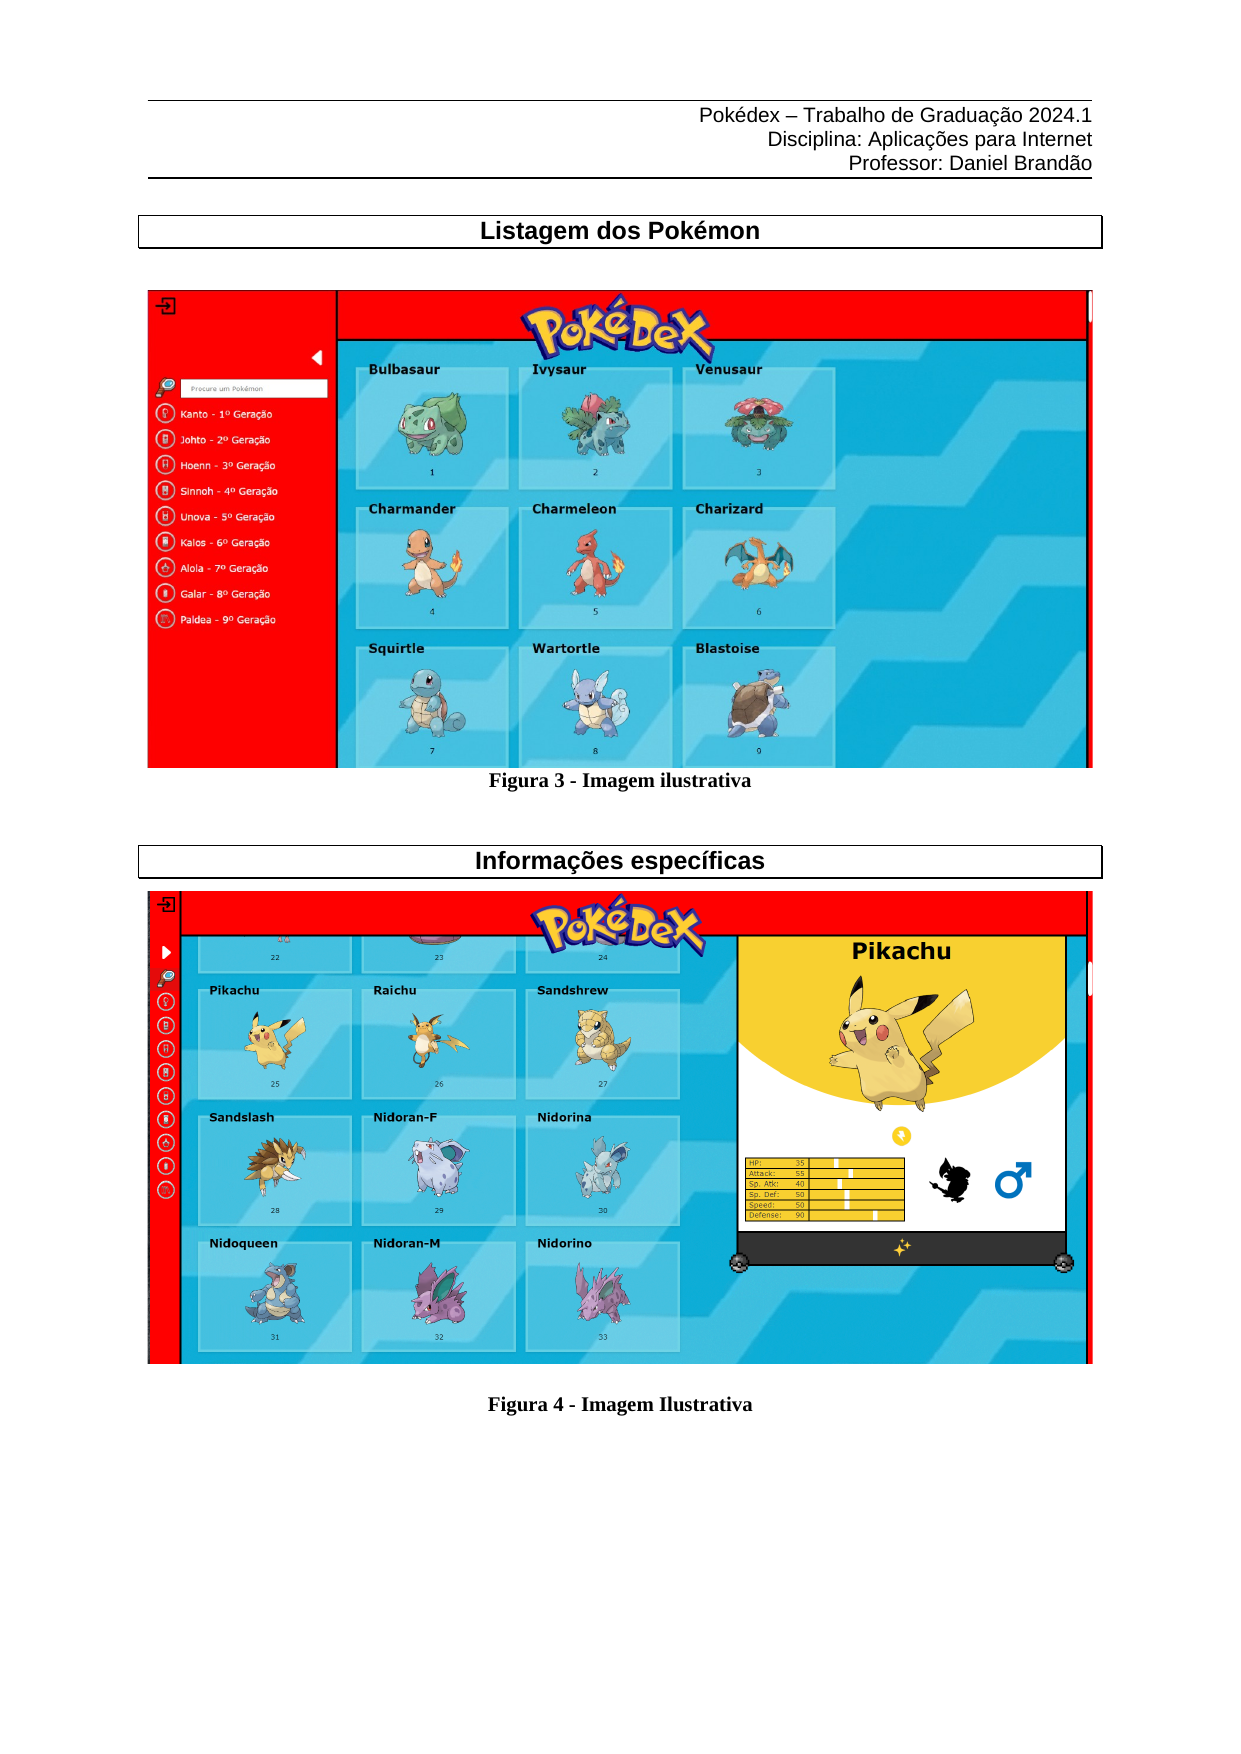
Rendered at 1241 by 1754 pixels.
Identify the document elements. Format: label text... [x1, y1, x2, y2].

text Listagem dos Pokémon [139, 216, 1101, 247]
text Informações específicas [139, 846, 1101, 877]
picture [147, 891, 1093, 1364]
text Figura 4 - Imagem Ilustrativa [148, 1392, 1092, 1416]
text Figura 3 - Imagem ilustrativa [148, 768, 1092, 792]
picture [147, 290, 1093, 768]
